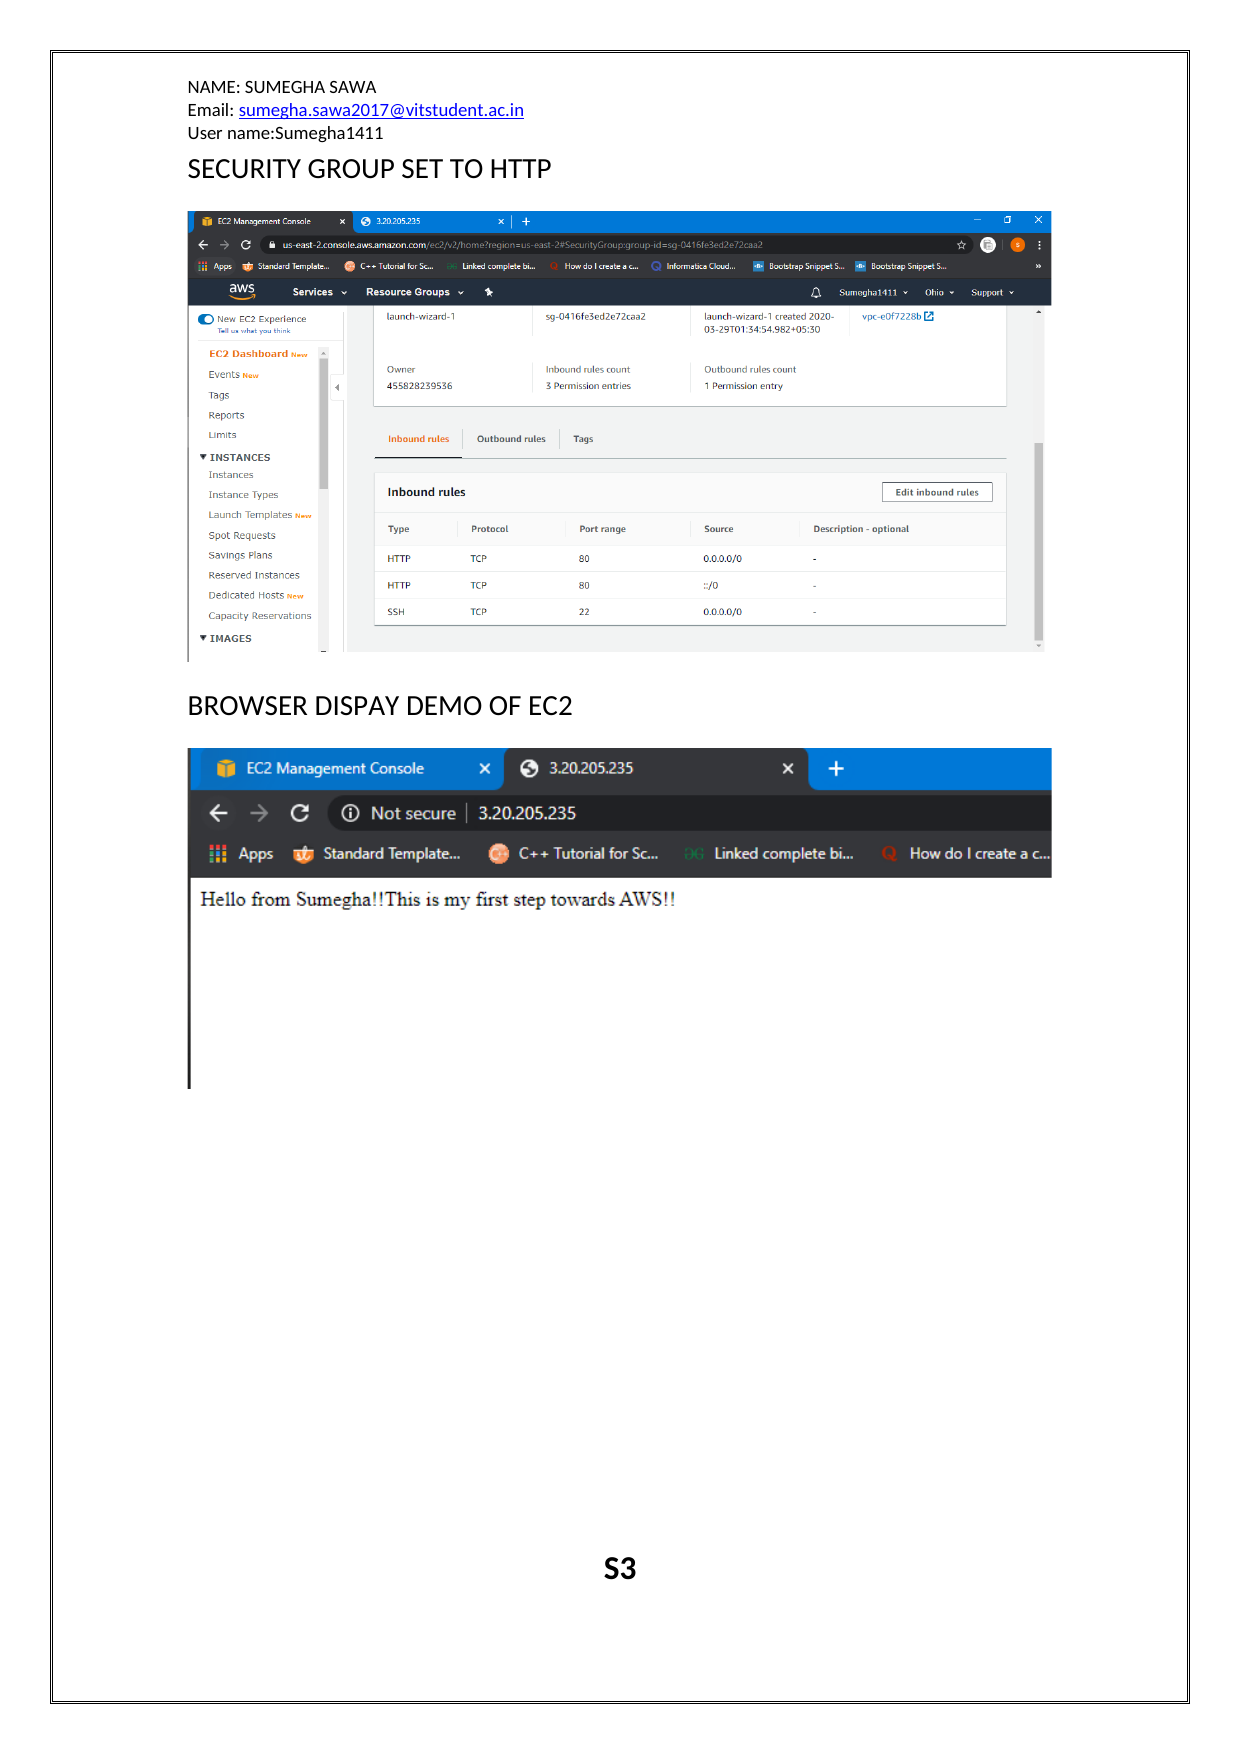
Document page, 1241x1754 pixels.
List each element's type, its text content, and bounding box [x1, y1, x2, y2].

text BROWSER DISPAY DEMO OF EC2 [187, 687, 1053, 723]
text S3 [187, 1547, 1053, 1588]
text SECURITY GROUP SET TO HTTP [187, 150, 1053, 186]
picture [187, 748, 1052, 1089]
picture [187, 211, 1052, 662]
